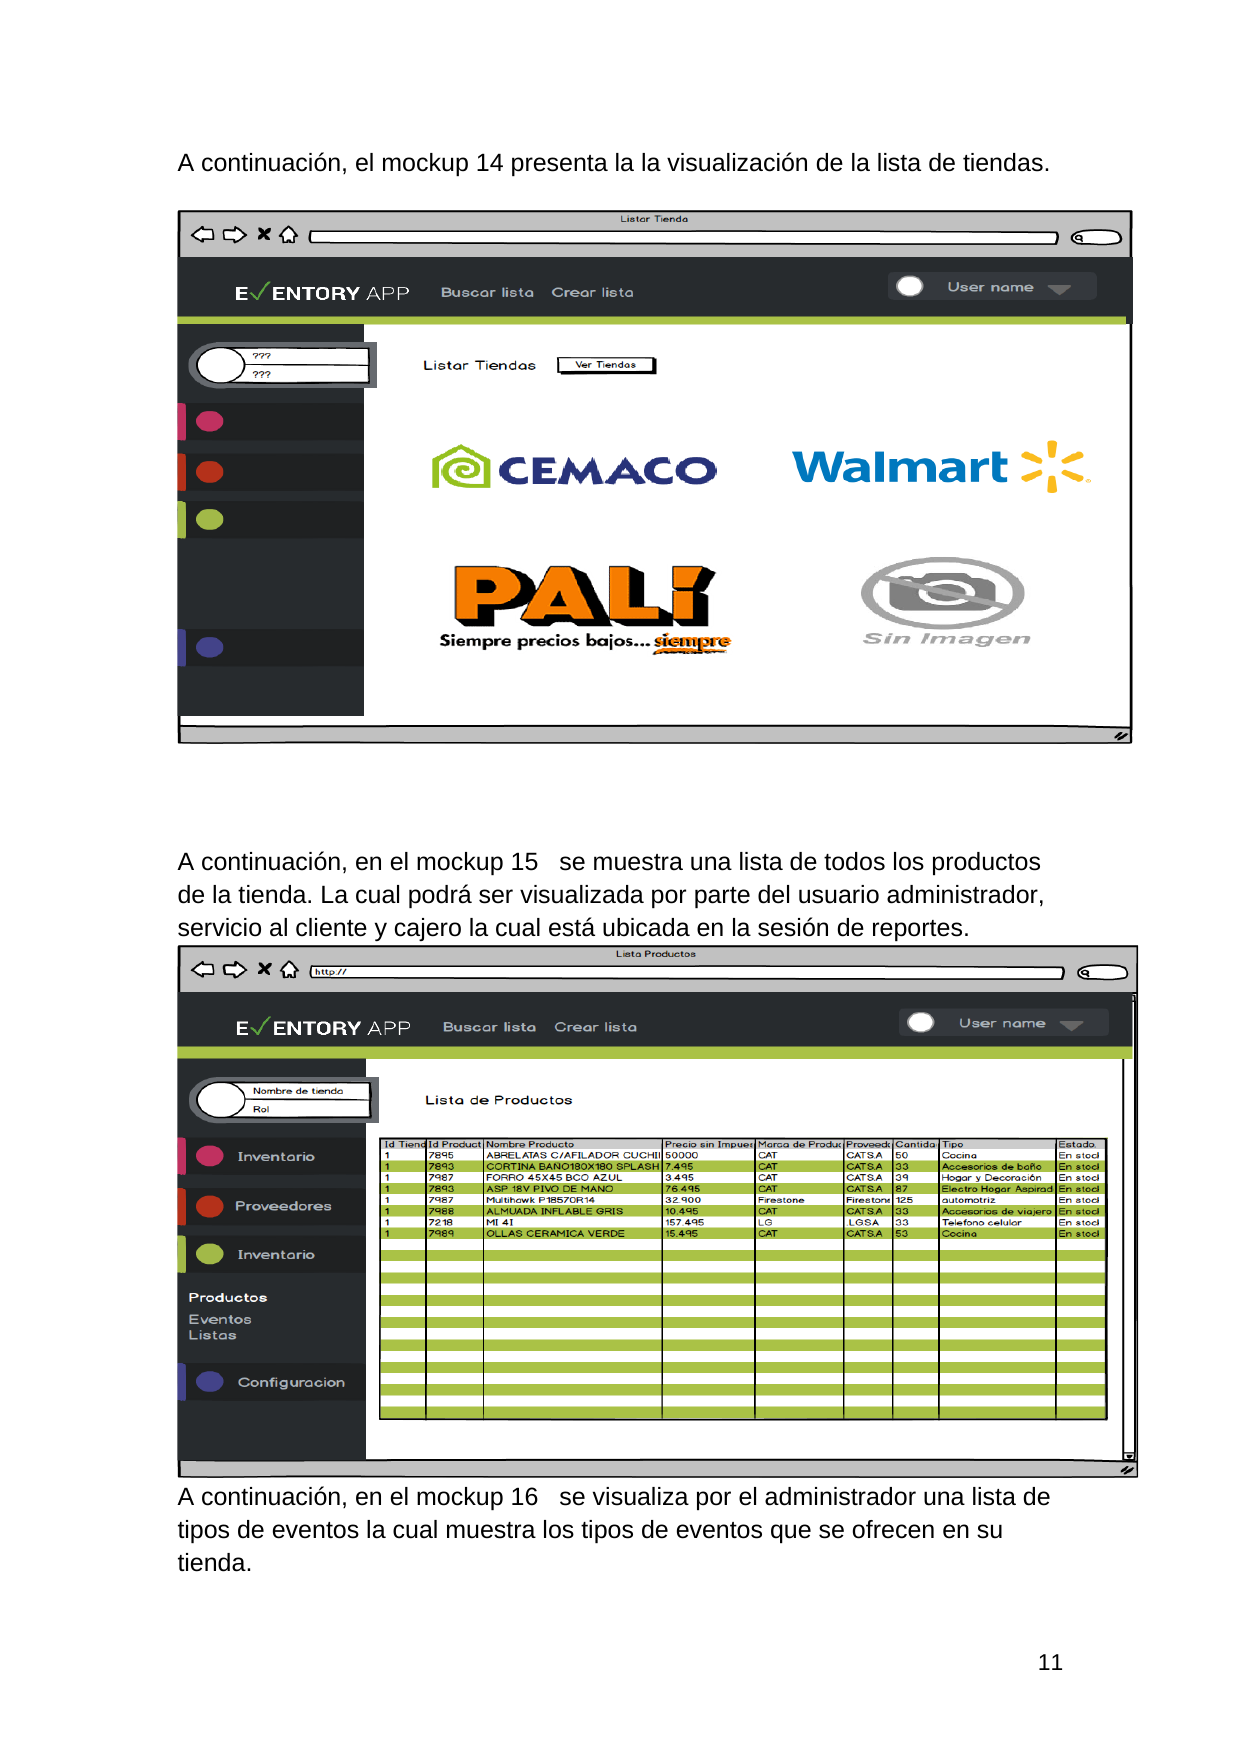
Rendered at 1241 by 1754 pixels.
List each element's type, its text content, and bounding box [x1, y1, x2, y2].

text A continuación, el mockup 14 presenta la la visualización de la lista de tiendas. [177, 148, 1063, 176]
text A continuación, en el mockup 15 se muestra una lista de todos los productos de la tienda. La cual podrá ser visualizada por parte del usuario administrador, servicio al cliente y cajero la cual está ubicada en la sesión de reportes. [177, 847, 1063, 945]
text A continuación, en el mockup 16 se visualiza por el administrador una lista de tipos de eventos la cual muestra los tipos de eventos que se ofrecen en su tienda. [177, 1482, 1063, 1577]
picture [177, 945, 1139, 1478]
picture [177, 210, 1182, 744]
